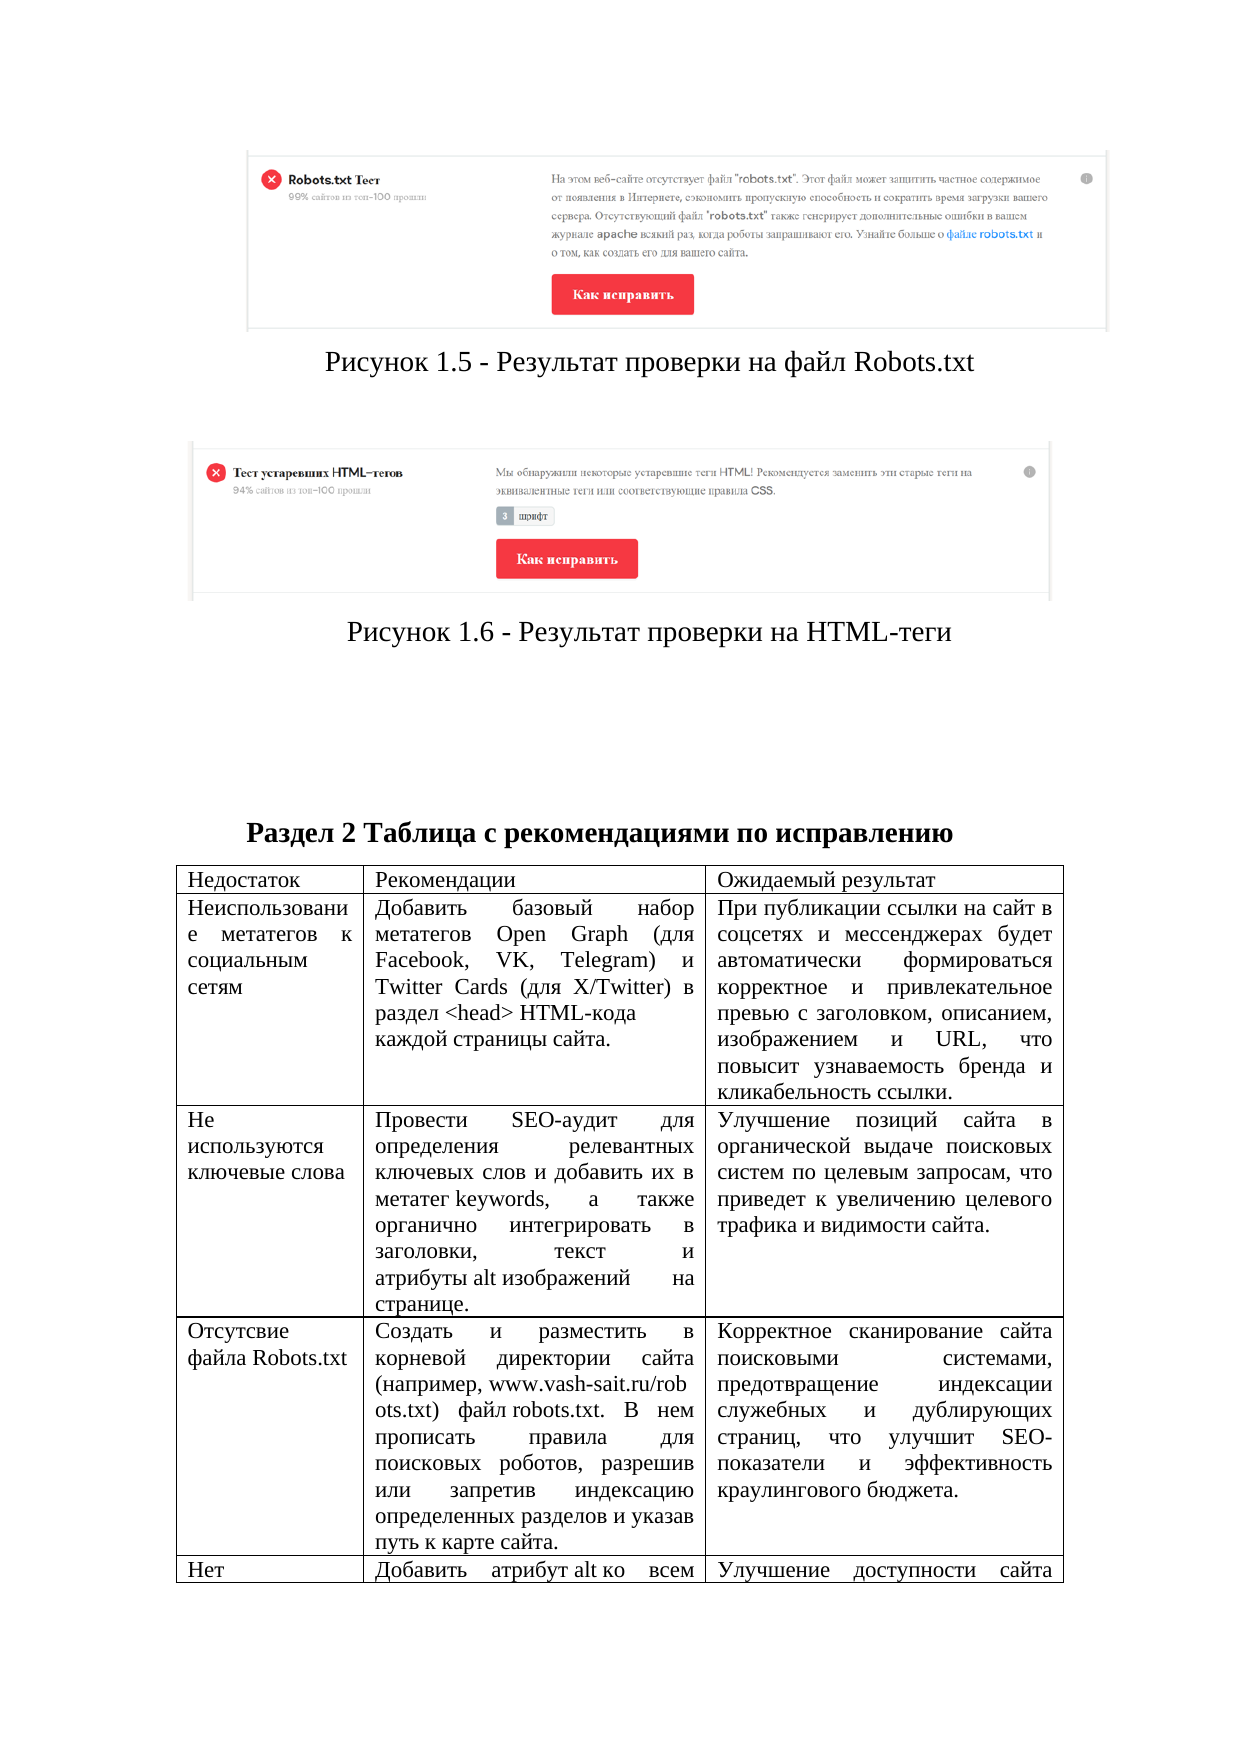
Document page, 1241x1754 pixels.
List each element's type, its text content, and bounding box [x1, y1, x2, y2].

table_cell Неиспользование метатегов к социальным сетям [177, 894, 363, 1104]
table_cell Отсутсвие файла Robots.txt [177, 1318, 363, 1555]
text Рисунок 1.5 - Результат проверки на файл Robots.txt [187, 344, 1053, 441]
text Рисунок 1.6 - Результат проверки на HTML-теги [187, 614, 1053, 647]
picture [245, 150, 1110, 332]
table_cell Не используются ключевые слова [177, 1106, 363, 1316]
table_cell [177, 1556, 363, 1582]
table_cell Создать и разместить в корневой директории сайта (например, www.vash-sait.ru/robots.txt) файл robots.txt. В нем прописать правила для поисковых роботов, разрешив или запретив индексацию определенных разделов и указав путь к карте сайта. [364, 1318, 705, 1555]
table_cell Провести SEO-аудит для определения релевантных ключевых слов и добавить их в метатег keywords, а также органично интегрировать в заголовки, текст и атрибуты alt изображений на странице. [364, 1106, 705, 1316]
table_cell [364, 1556, 705, 1582]
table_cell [706, 1556, 1063, 1582]
table_cell При публикации ссылки на сайт в соцсетях и мессенджерах будет автоматически формироваться корректное и привлекательное превью с заголовком, описанием, изображением и URL, что повысит узнаваемость бренда и кликабельность ссылки. [706, 894, 1063, 1104]
table_cell Корректное сканирование сайта поисковыми системами, предотвращение индексации служебных и дублирующих страниц, что улучшит SEO-показатели и эффективность краулингового бюджета. [706, 1318, 1063, 1555]
table_cell Добавить базовый набор метатегов Open Graph (для Facebook, VK, Telegram) и Twitter Cards (для X/Twitter) в раздел <head> HTML-кода каждой страницы сайта. [364, 894, 705, 1104]
picture [187, 441, 1053, 601]
table_header Ожидаемый результат [706, 866, 1063, 893]
table_cell Улучшение позиций сайта в органической выдаче поисковых систем по целевым запросам, что приведет к увеличению целевого трафика и видимости сайта. [706, 1106, 1063, 1316]
text Раздел 2 Таблица с рекомендациями по исправлению [187, 815, 1053, 848]
table_header Недостаток [177, 866, 363, 893]
table_header Рекомендации [364, 866, 705, 893]
